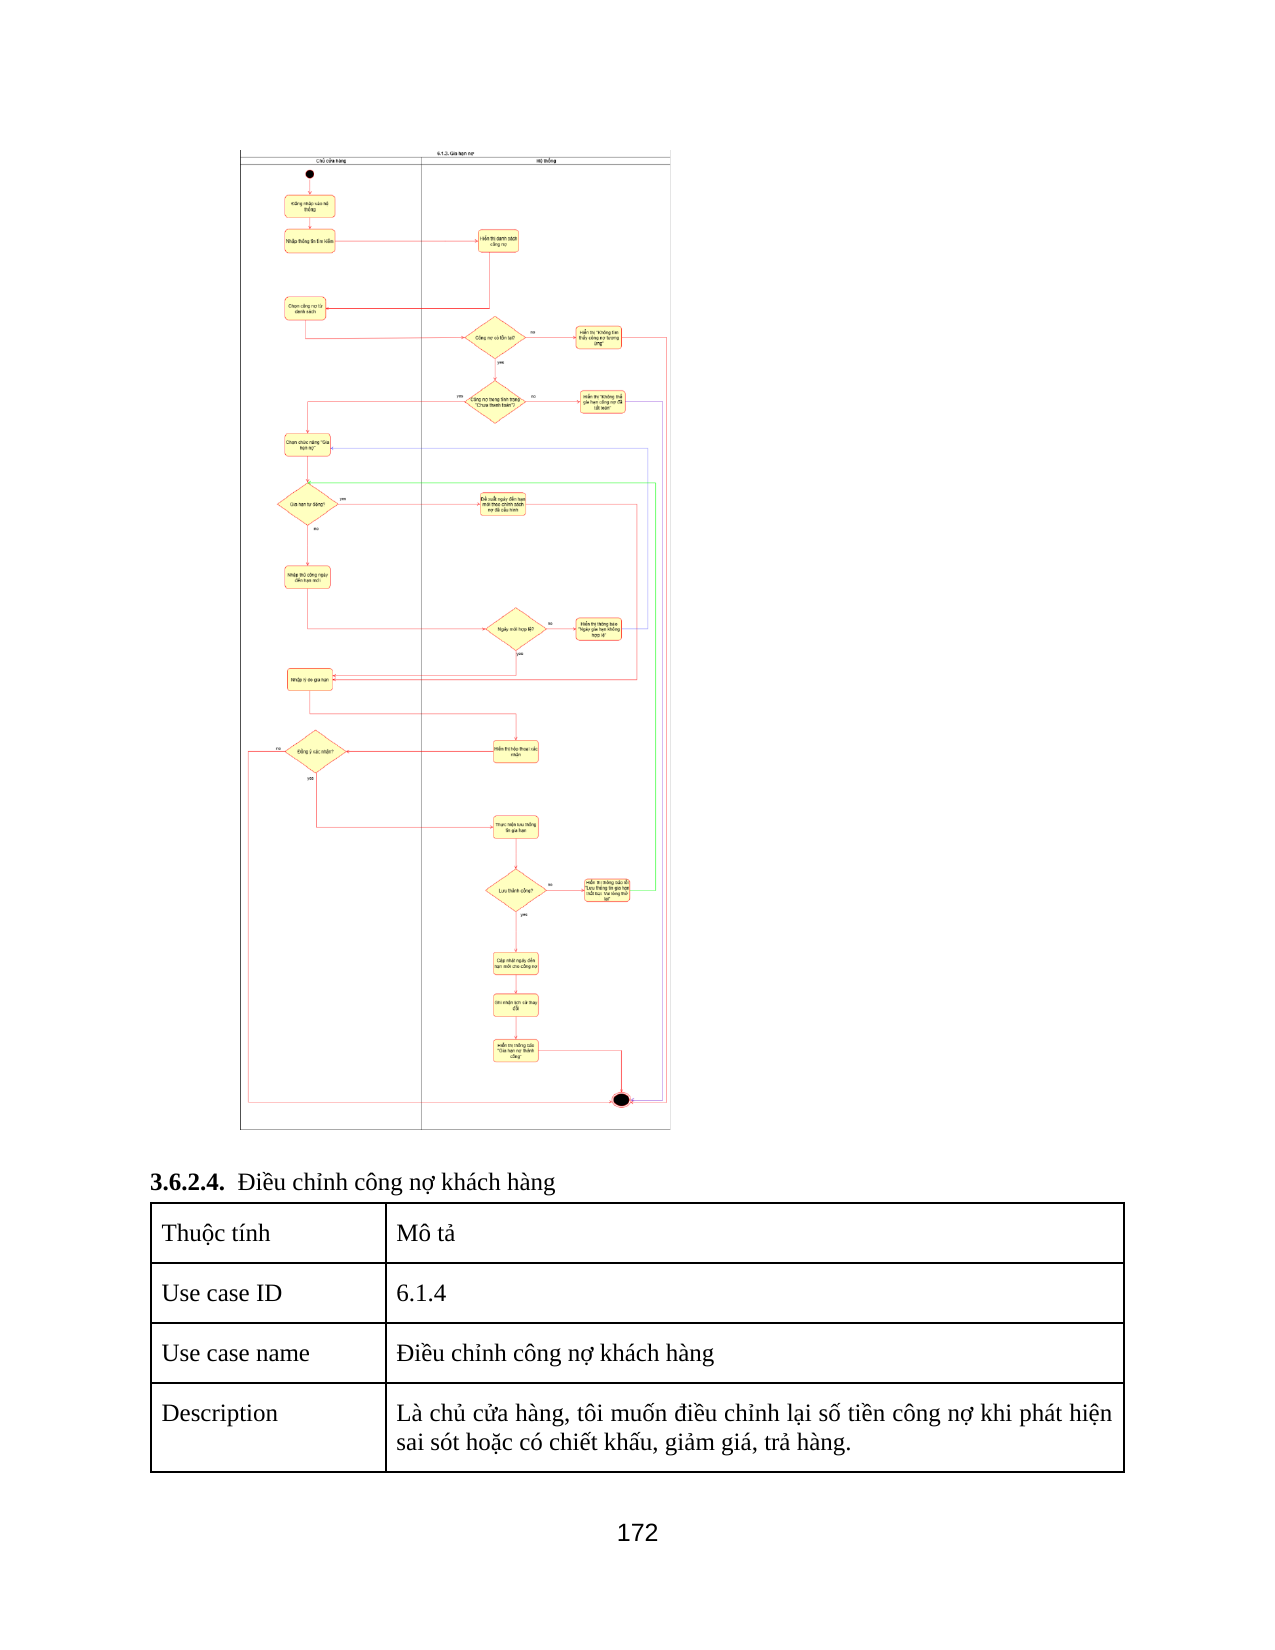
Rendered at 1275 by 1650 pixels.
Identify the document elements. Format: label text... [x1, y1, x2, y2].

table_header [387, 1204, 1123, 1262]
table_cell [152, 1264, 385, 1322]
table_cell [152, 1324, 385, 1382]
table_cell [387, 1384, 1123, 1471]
subtitle Điều chỉnh công nợ khách hàng [150, 1167, 1125, 1195]
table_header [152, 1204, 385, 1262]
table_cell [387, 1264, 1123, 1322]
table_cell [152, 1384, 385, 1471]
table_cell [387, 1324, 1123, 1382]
picture [240, 150, 671, 1130]
